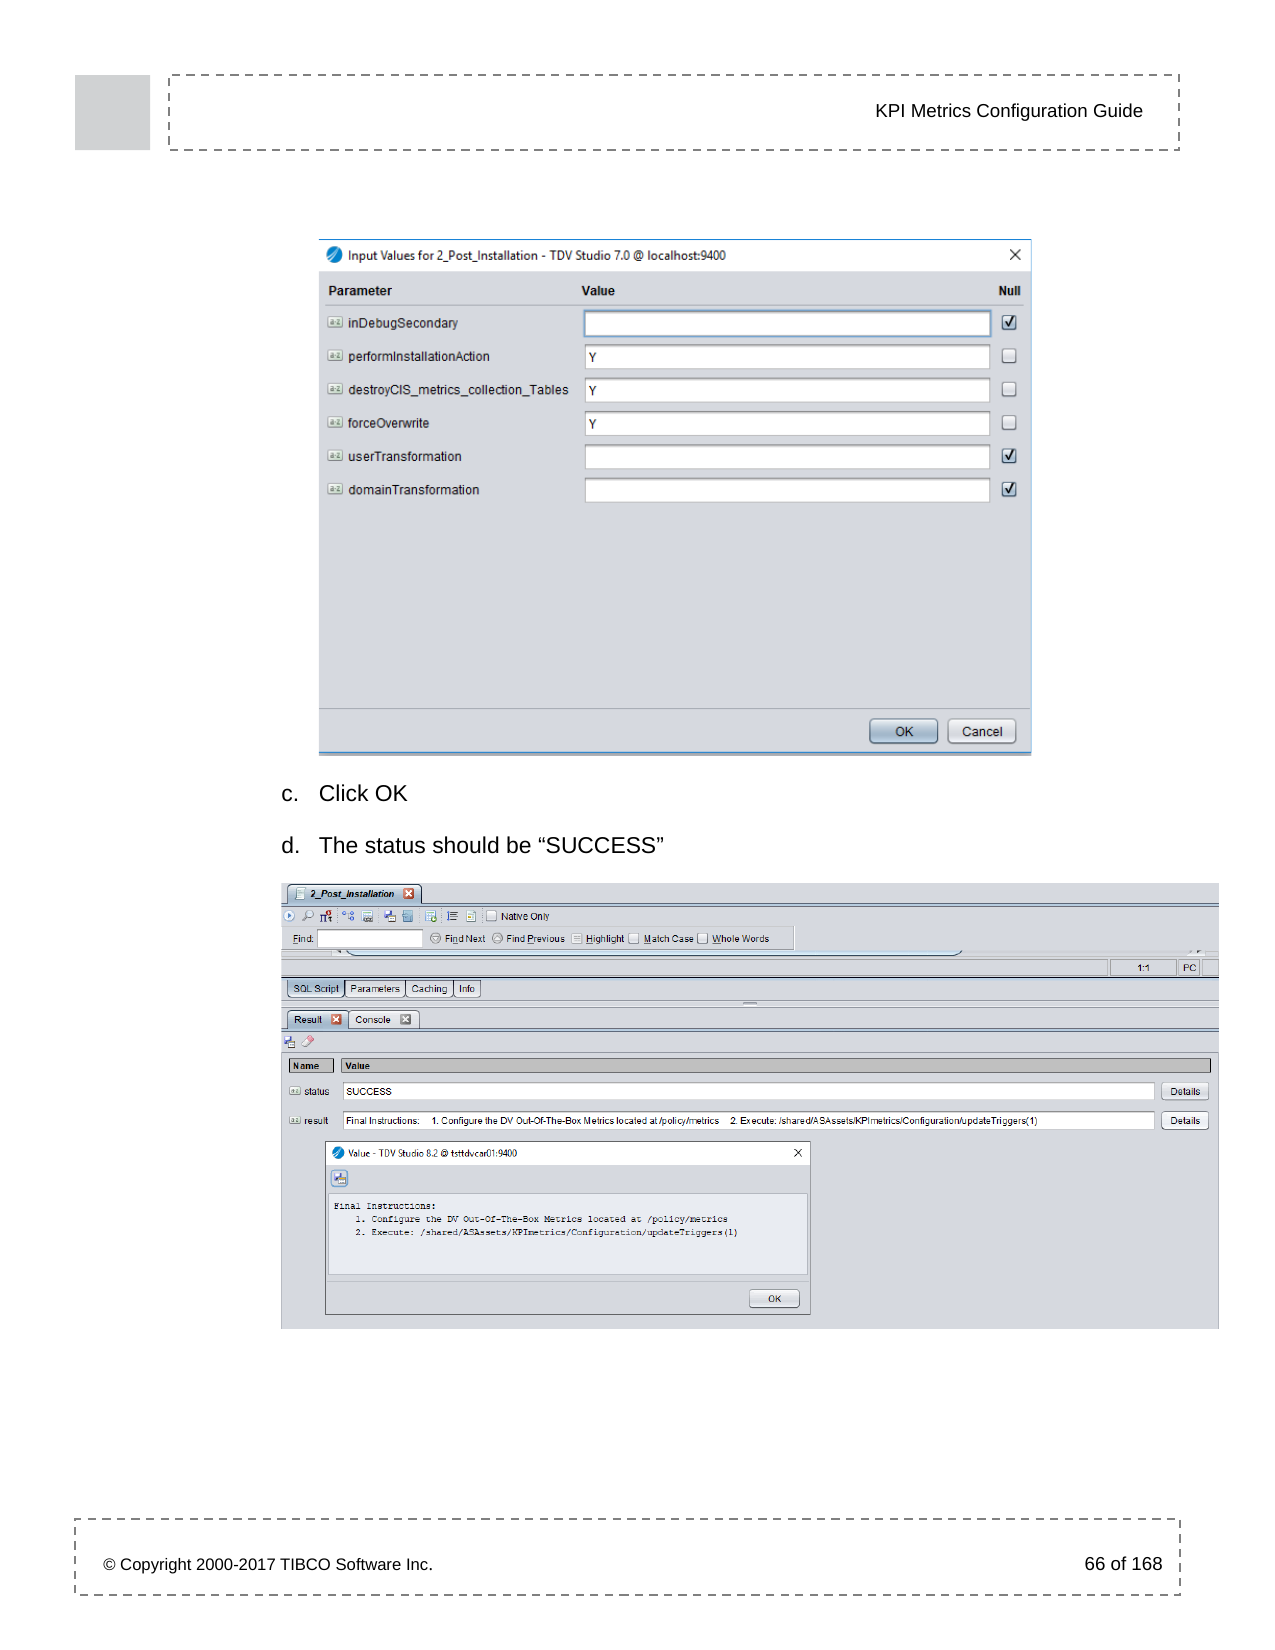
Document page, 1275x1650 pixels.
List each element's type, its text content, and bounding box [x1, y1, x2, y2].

picture [318, 239, 1032, 756]
picture [281, 883, 1219, 1329]
list Click OK [281, 780, 1162, 806]
list The status should be “SUCCESS” [281, 832, 1162, 858]
